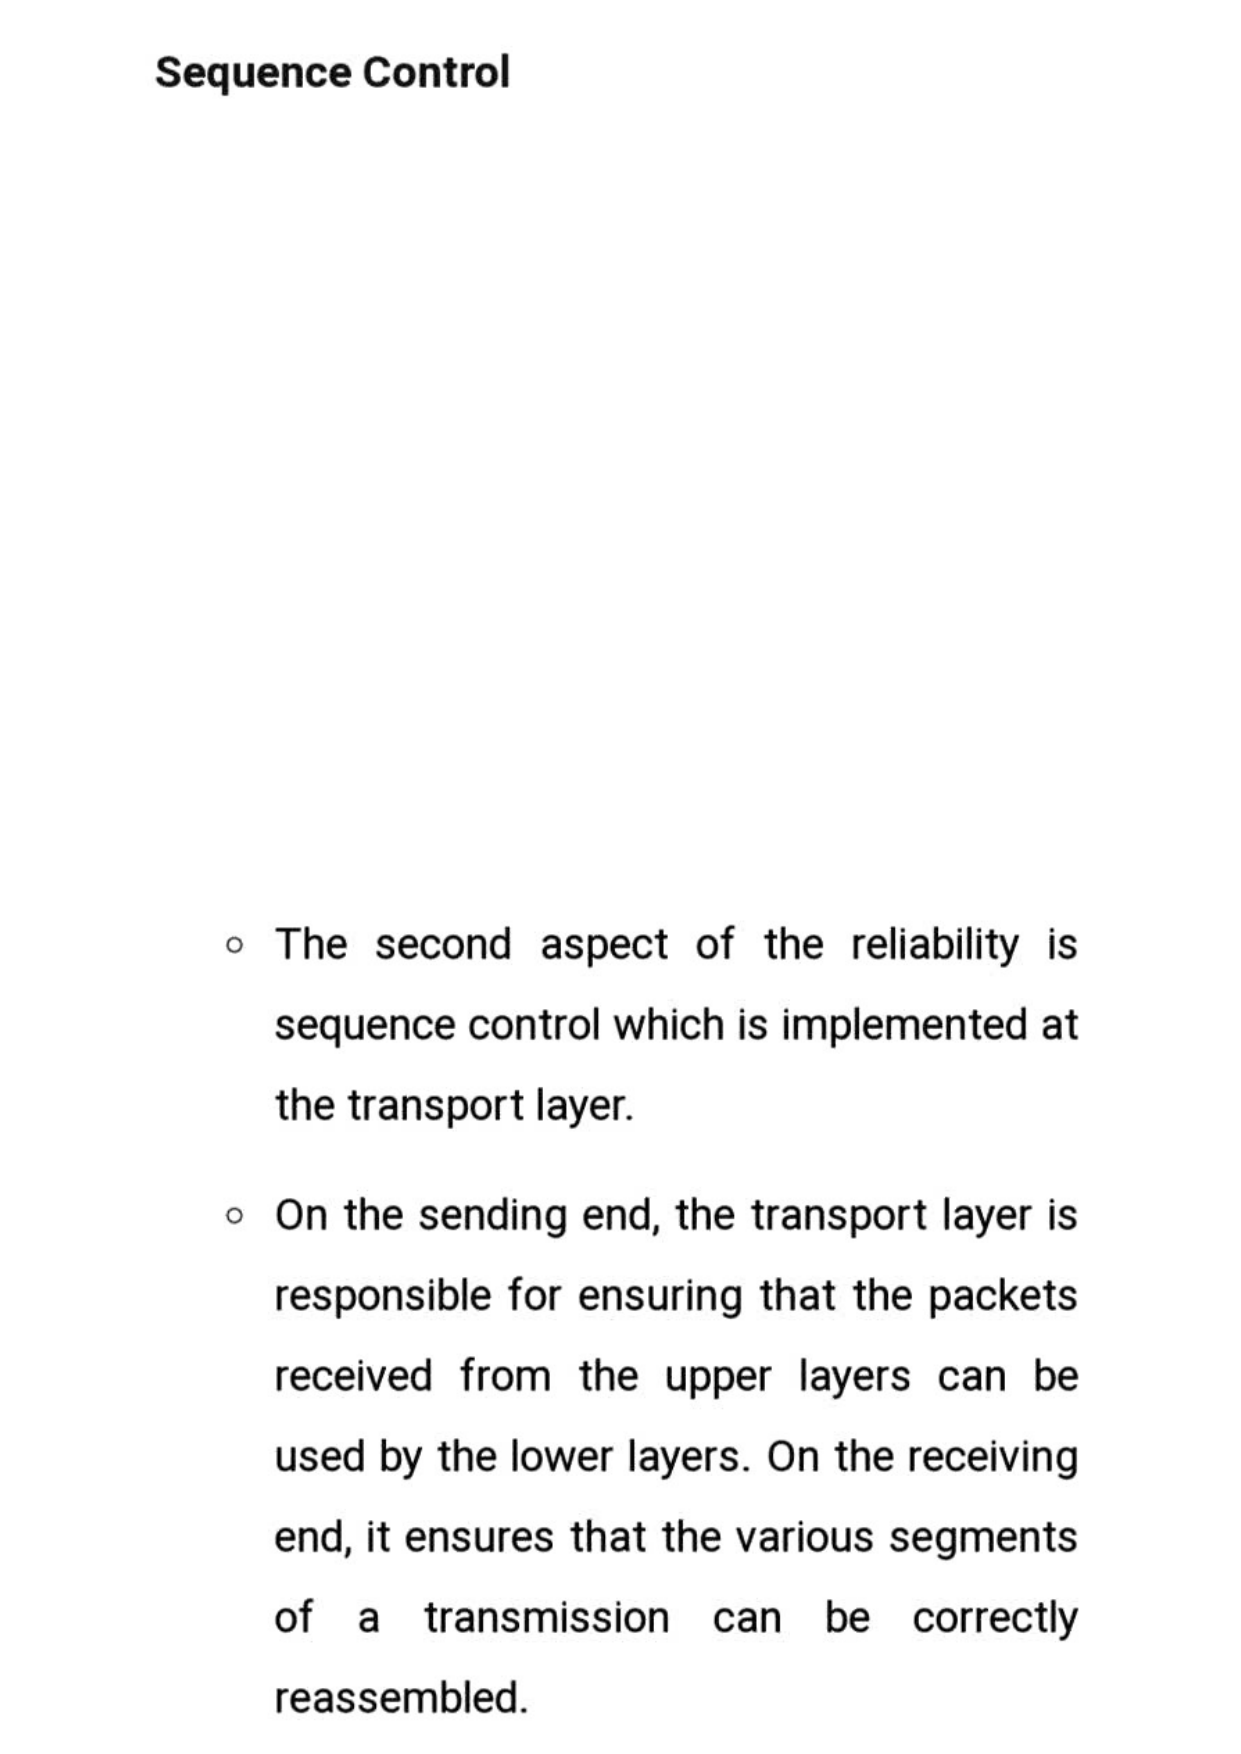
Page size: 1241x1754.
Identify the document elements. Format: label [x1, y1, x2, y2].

picture [124, 0, 1116, 1754]
